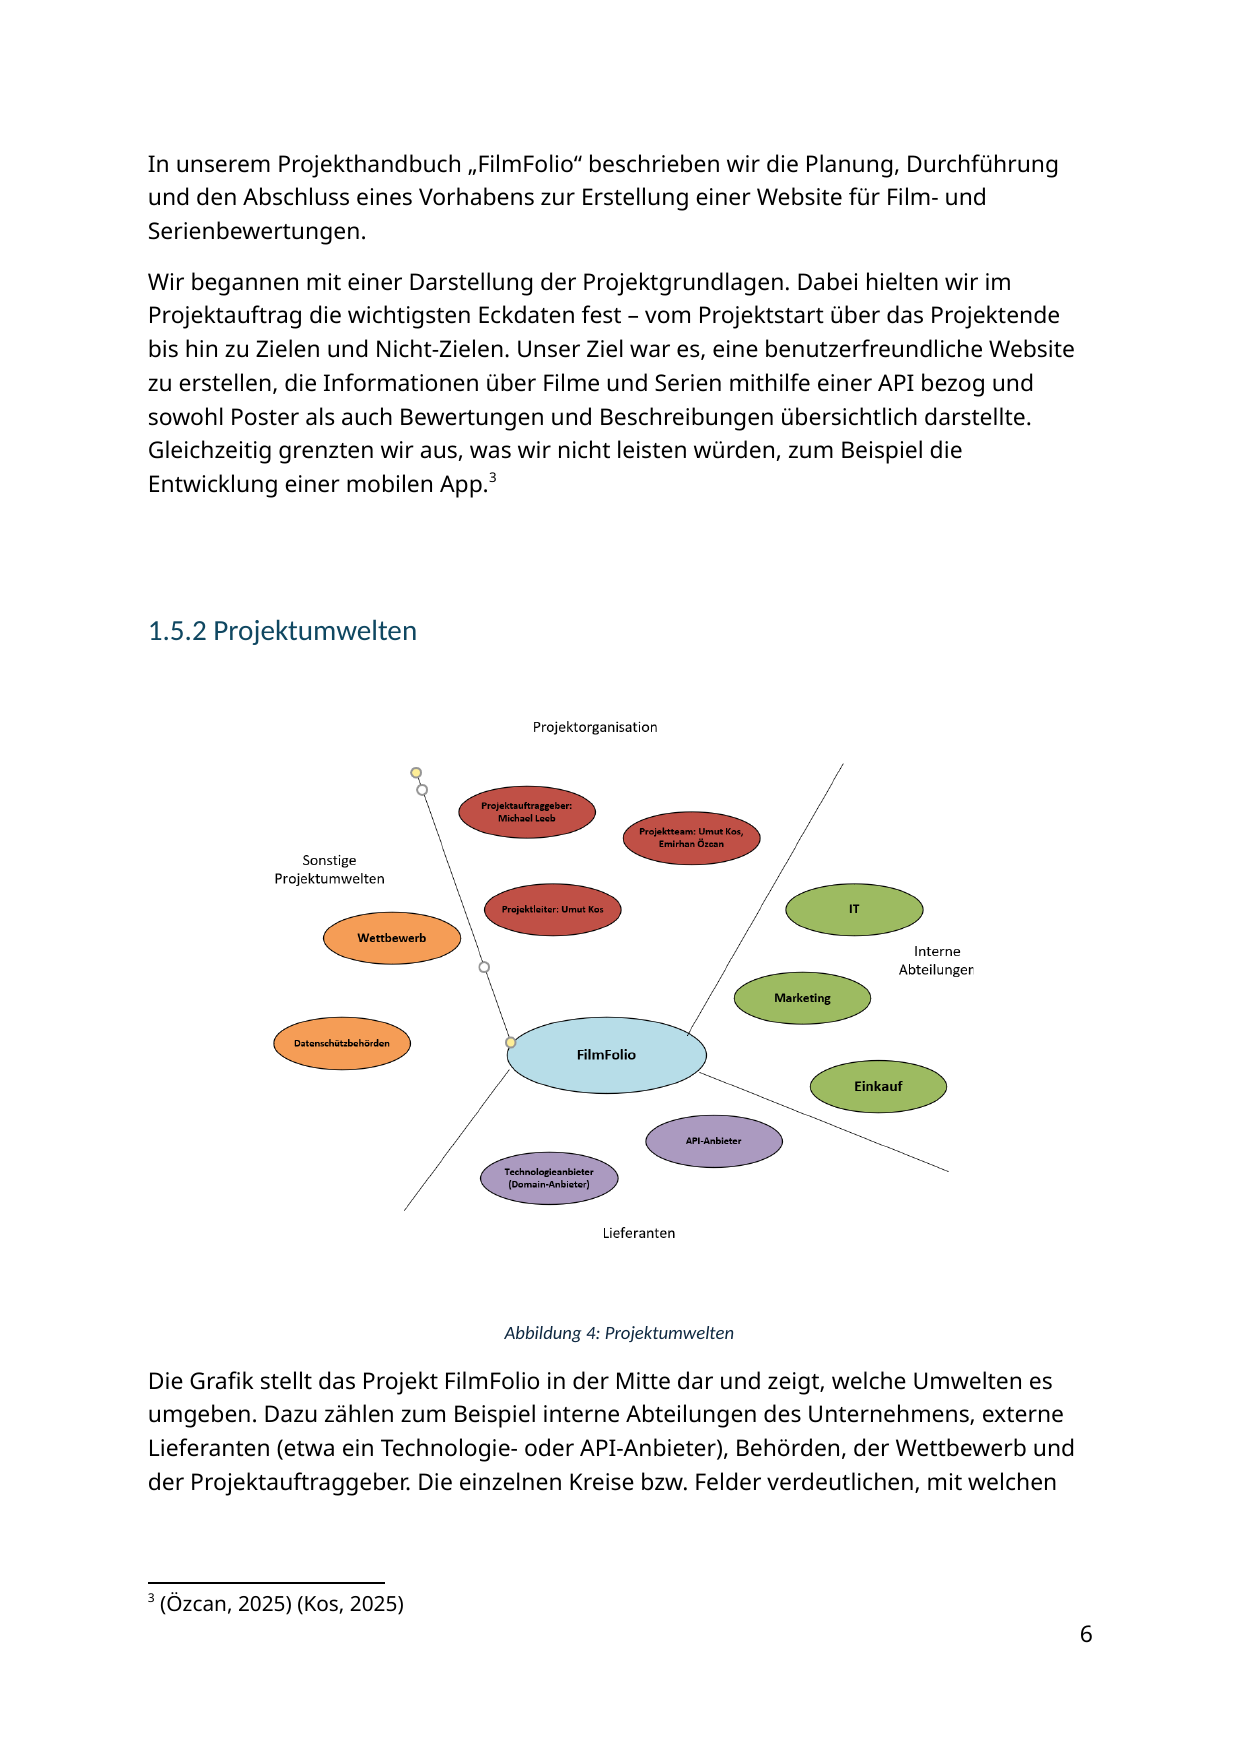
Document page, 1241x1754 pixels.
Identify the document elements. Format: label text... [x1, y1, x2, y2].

subtitle 1.5.2 Projektumwelten [148, 612, 1093, 648]
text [148, 1365, 1093, 1497]
text Abbildung 4: Projektumwelten [148, 1321, 1093, 1344]
text In unserem Projekthandbuch „FilmFolio“ beschrieben wir die Planung, Durchführung und den Abschluss eines Vorhabens zur Erstellung einer Website für Film- und Serienbewertungen. [148, 148, 1093, 246]
text Wir begannen mit einer Darstellung der Projektgrundlagen. Dabei hielten wir im Projektauftrag die wichtigsten Eckdaten fest – vom Projektstart über das Projektende bis hin zu Zielen und Nicht-Zielen. Unser Ziel war es, eine benutzerfreundliche Website zu erstellen, die Informationen über Filme und Serien mithilfe einer API bezog und sowohl Poster als auch Bewertungen und Beschreibungen übersichtlich darstellte. Gleichzeitig grenzten wir aus, was wir nicht leisten würden, zum Beispiel die Entwicklung einer mobilen App. [148, 266, 1093, 499]
picture [266, 709, 974, 1302]
